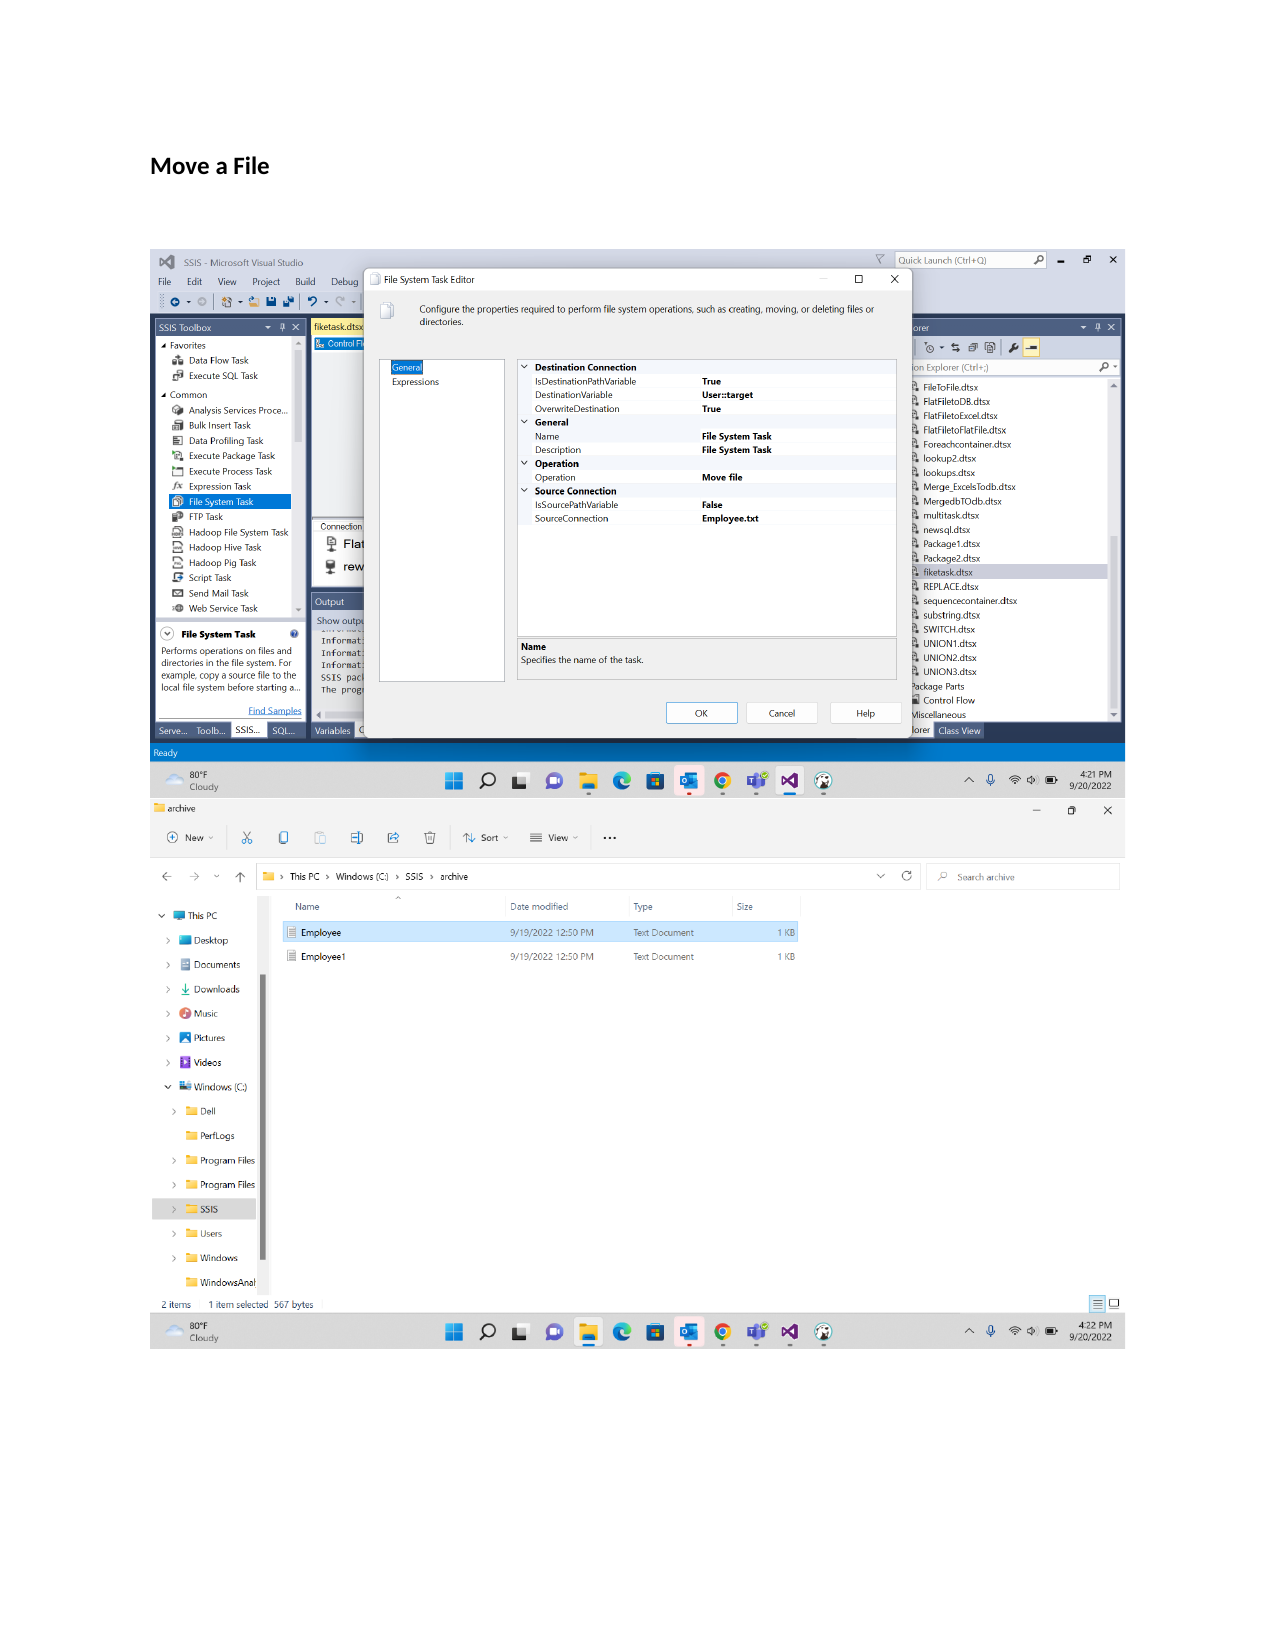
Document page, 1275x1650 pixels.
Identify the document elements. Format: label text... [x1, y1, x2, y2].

picture [150, 249, 1125, 798]
text Move a File [150, 150, 1125, 181]
picture [150, 799, 1125, 1349]
